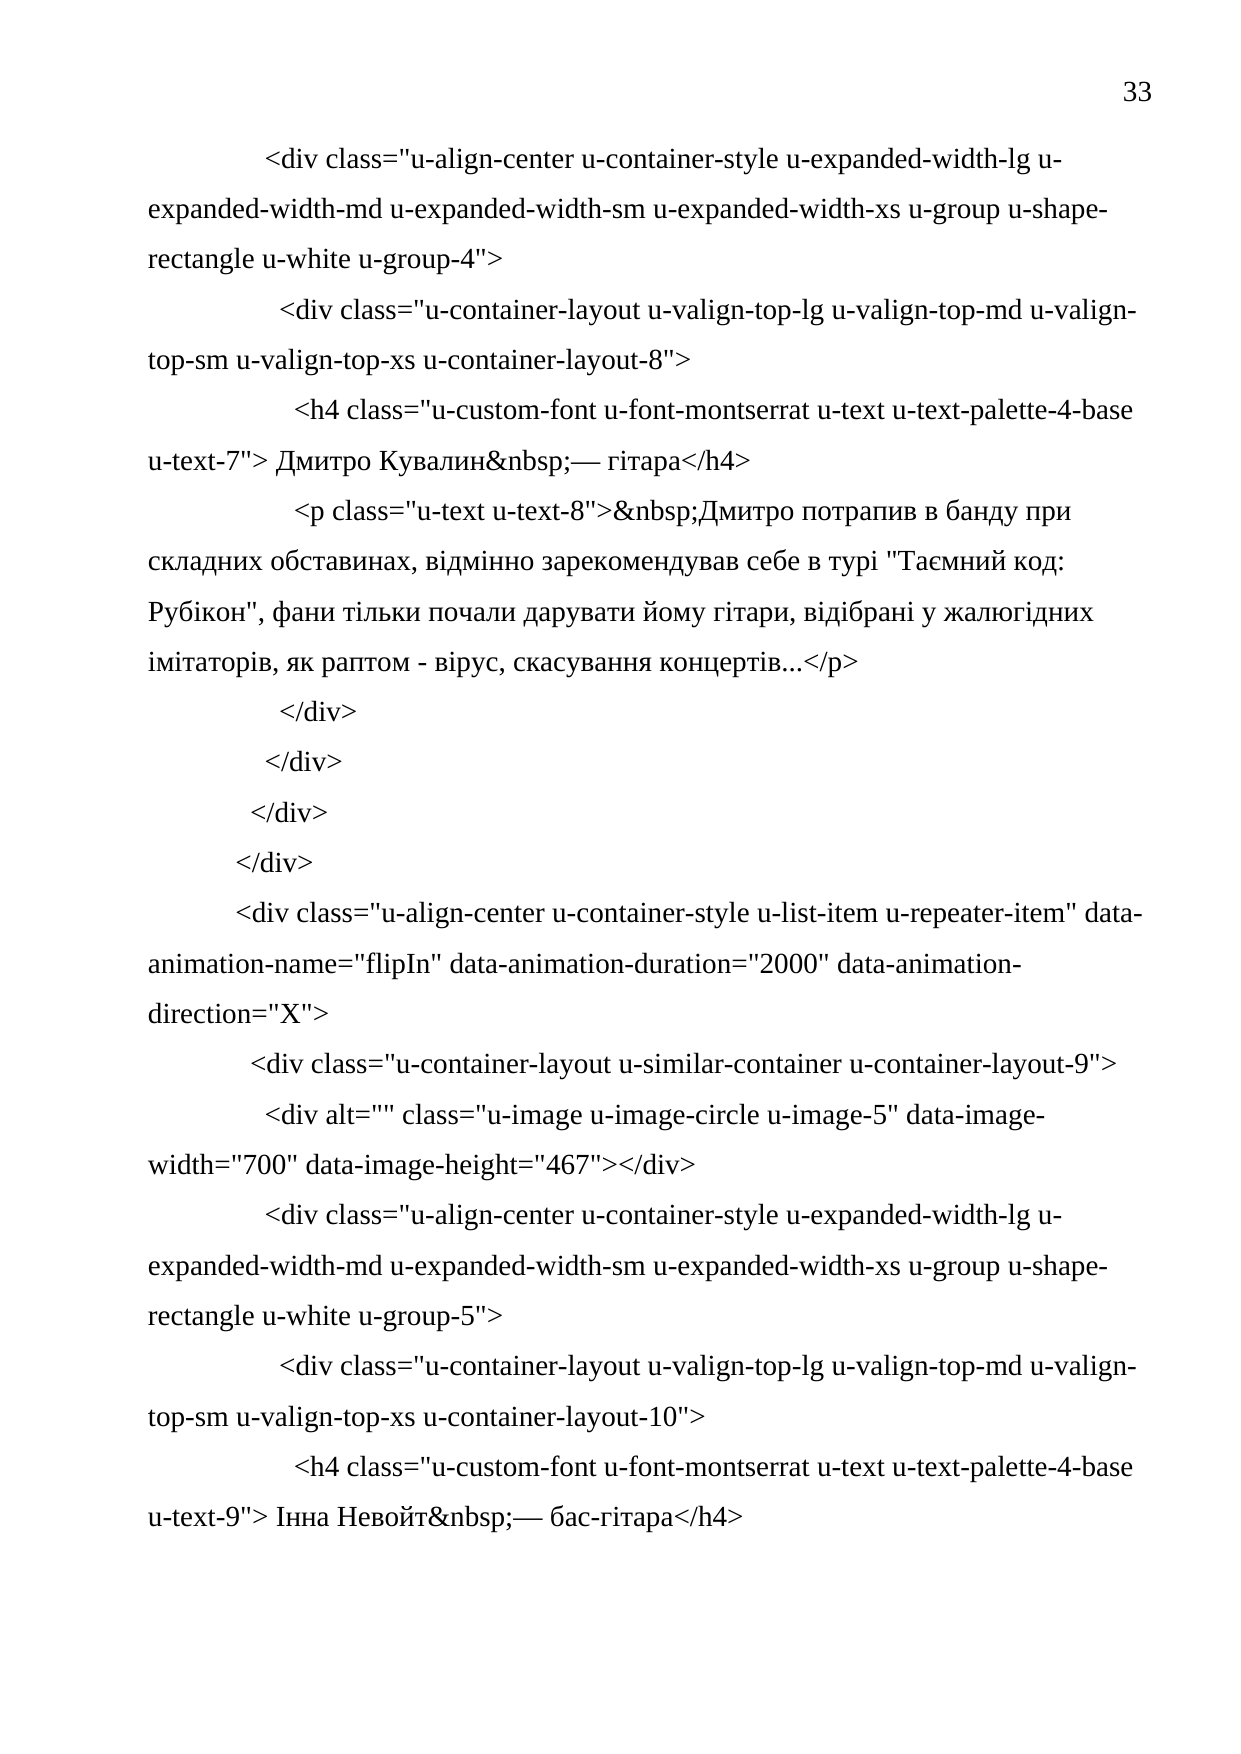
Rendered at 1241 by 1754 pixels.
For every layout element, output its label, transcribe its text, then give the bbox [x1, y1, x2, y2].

text <h4 class="u-custom-font u-font-montserrat u-text u-text-palette-4-base u-text-9"> Інна Невойт&nbsp;— бас-гітара</h4> [148, 1449, 1152, 1533]
text <div class="u-container-layout u-valign-top-lg u-valign-top-md u-valign-top-sm u-valign-top-xs u-container-layout-8"> [148, 292, 1152, 376]
text </div> [148, 795, 1152, 828]
text <div class="u-container-layout u-valign-top-lg u-valign-top-md u-valign-top-sm u-valign-top-xs u-container-layout-10"> [148, 1348, 1152, 1432]
text <p class="u-text u-text-8">&nbsp;Дмитро потрапив в банду при складних обставинах, відмінно зарекомендував себе в турі "Таємний код: Рубікон", фани тільки почали дарувати йому гітари, відібрані у жалюгідних імітаторів, як раптом - вірус, скасування концертів...</p> [148, 493, 1152, 677]
text <div class="u-align-center u-container-style u-list-item u-repeater-item" data-animation-name="flipIn" data-animation-duration="2000" data-animation-direction="X"> [148, 896, 1152, 1030]
text <div alt="" class="u-image u-image-circle u-image-5" data-image-width="700" data-image-height="467"></div> [148, 1097, 1152, 1181]
text </div> [148, 744, 1152, 778]
text <div class="u-align-center u-container-style u-expanded-width-lg u-expanded-width-md u-expanded-width-sm u-expanded-width-xs u-group u-shape-rectangle u-white u-group-4"> [148, 141, 1152, 275]
text <div class="u-align-center u-container-style u-expanded-width-lg u-expanded-width-md u-expanded-width-sm u-expanded-width-xs u-group u-shape-rectangle u-white u-group-5"> [148, 1197, 1152, 1332]
text <h4 class="u-custom-font u-font-montserrat u-text u-text-palette-4-base u-text-7"> Дмитро Кувалин&nbsp;— гітара</h4> [148, 392, 1152, 476]
text </div> [148, 845, 1152, 879]
text </div> [148, 694, 1152, 728]
text <div class="u-container-layout u-similar-container u-container-layout-9"> [148, 1046, 1152, 1080]
